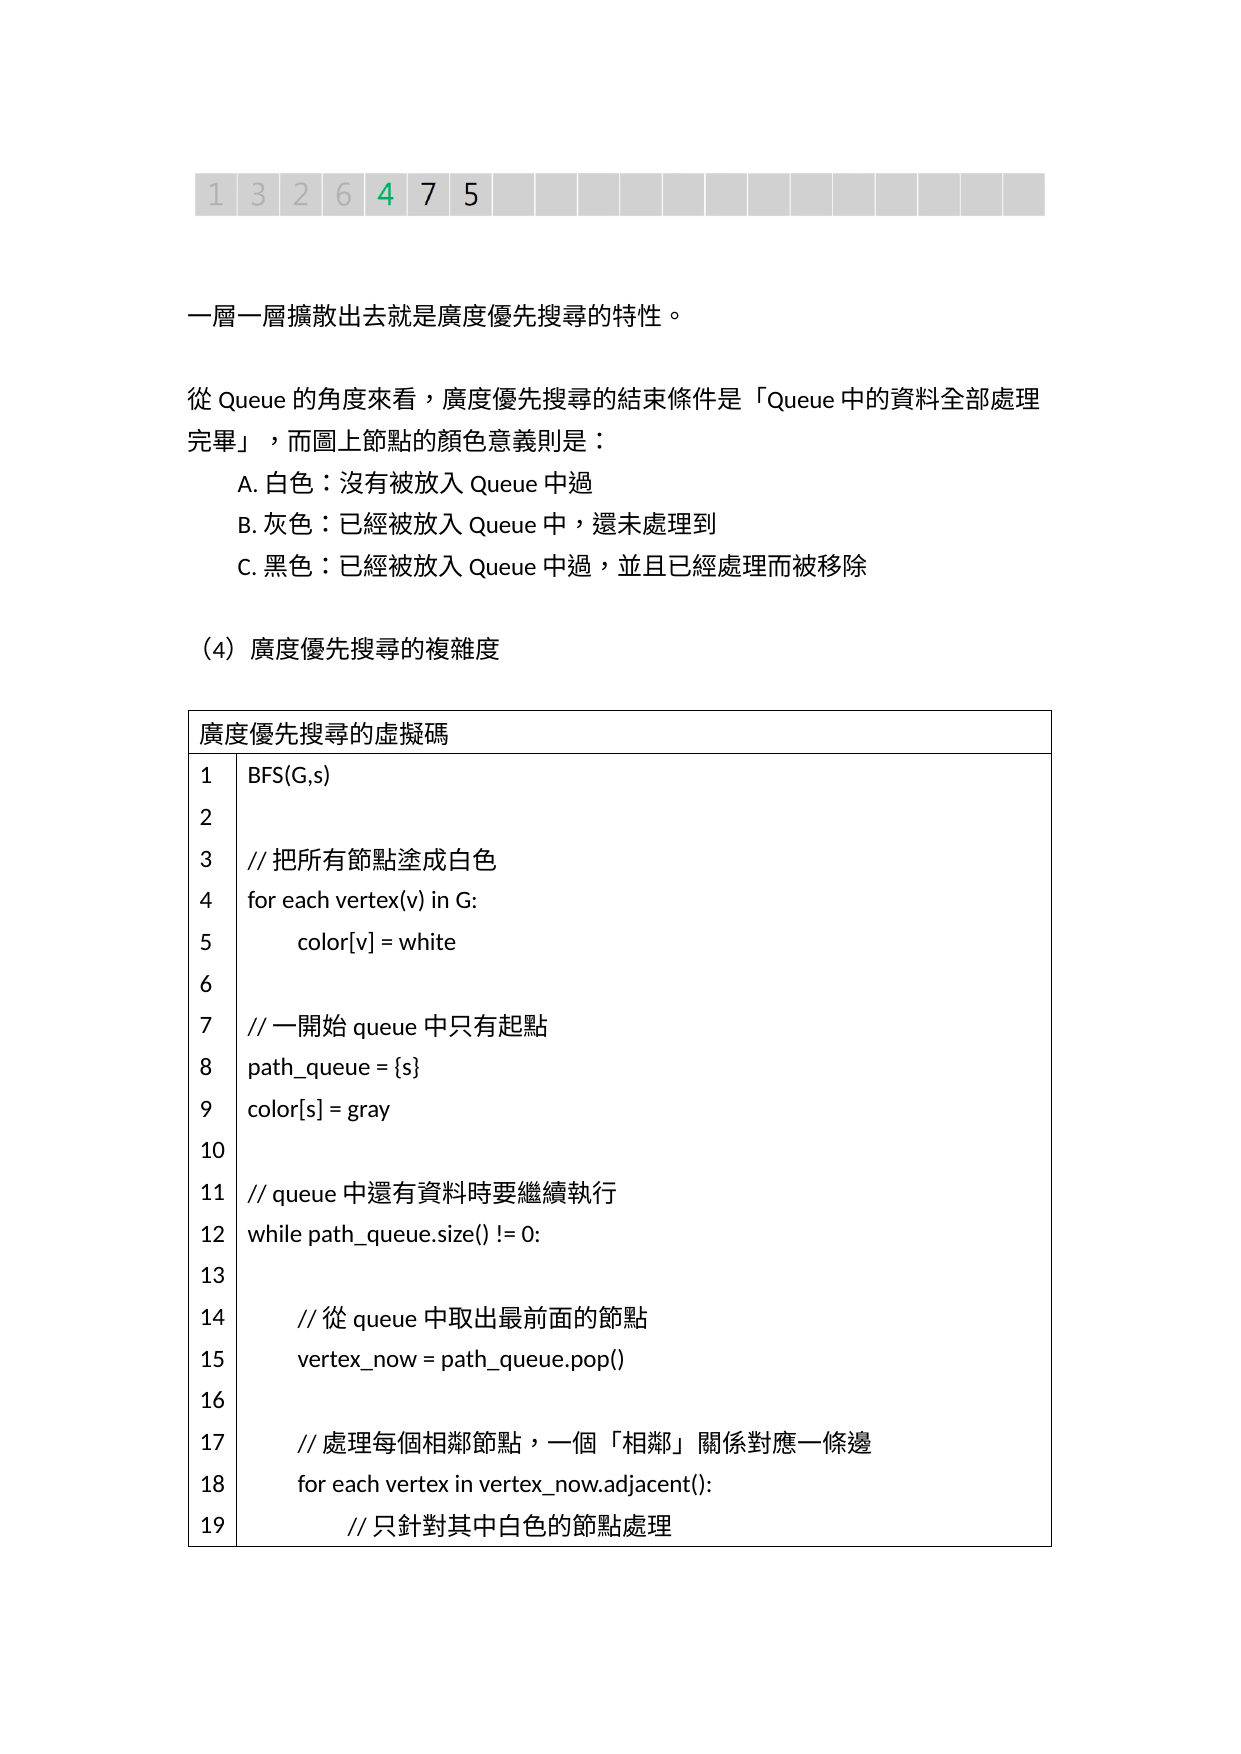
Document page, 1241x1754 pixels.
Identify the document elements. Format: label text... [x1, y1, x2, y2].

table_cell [237, 754, 1051, 1546]
text 一層一層擴散出去就是廣度優先搜尋的特性。 [187, 294, 1053, 335]
table_header 廣度優先搜尋的虛擬碼 [189, 711, 1051, 753]
text 從 Queue 的角度來看，廣度優先搜尋的結束條件是「Queue 中的資料全部處理完畢」，而圖上節點的顏色意義則是： [187, 377, 1053, 460]
text C. 黑色：已經被放入 Queue 中過，並且已經處理而被移除 [187, 544, 1053, 585]
text B. 灰色：已經被放入 Queue 中，還未處理到 [187, 502, 1053, 544]
picture [187, 168, 1053, 221]
text （4）廣度優先搜尋的複雜度 [187, 627, 1053, 669]
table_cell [189, 754, 236, 1546]
text A. 白色：沒有被放入 Queue 中過 [187, 460, 1053, 502]
